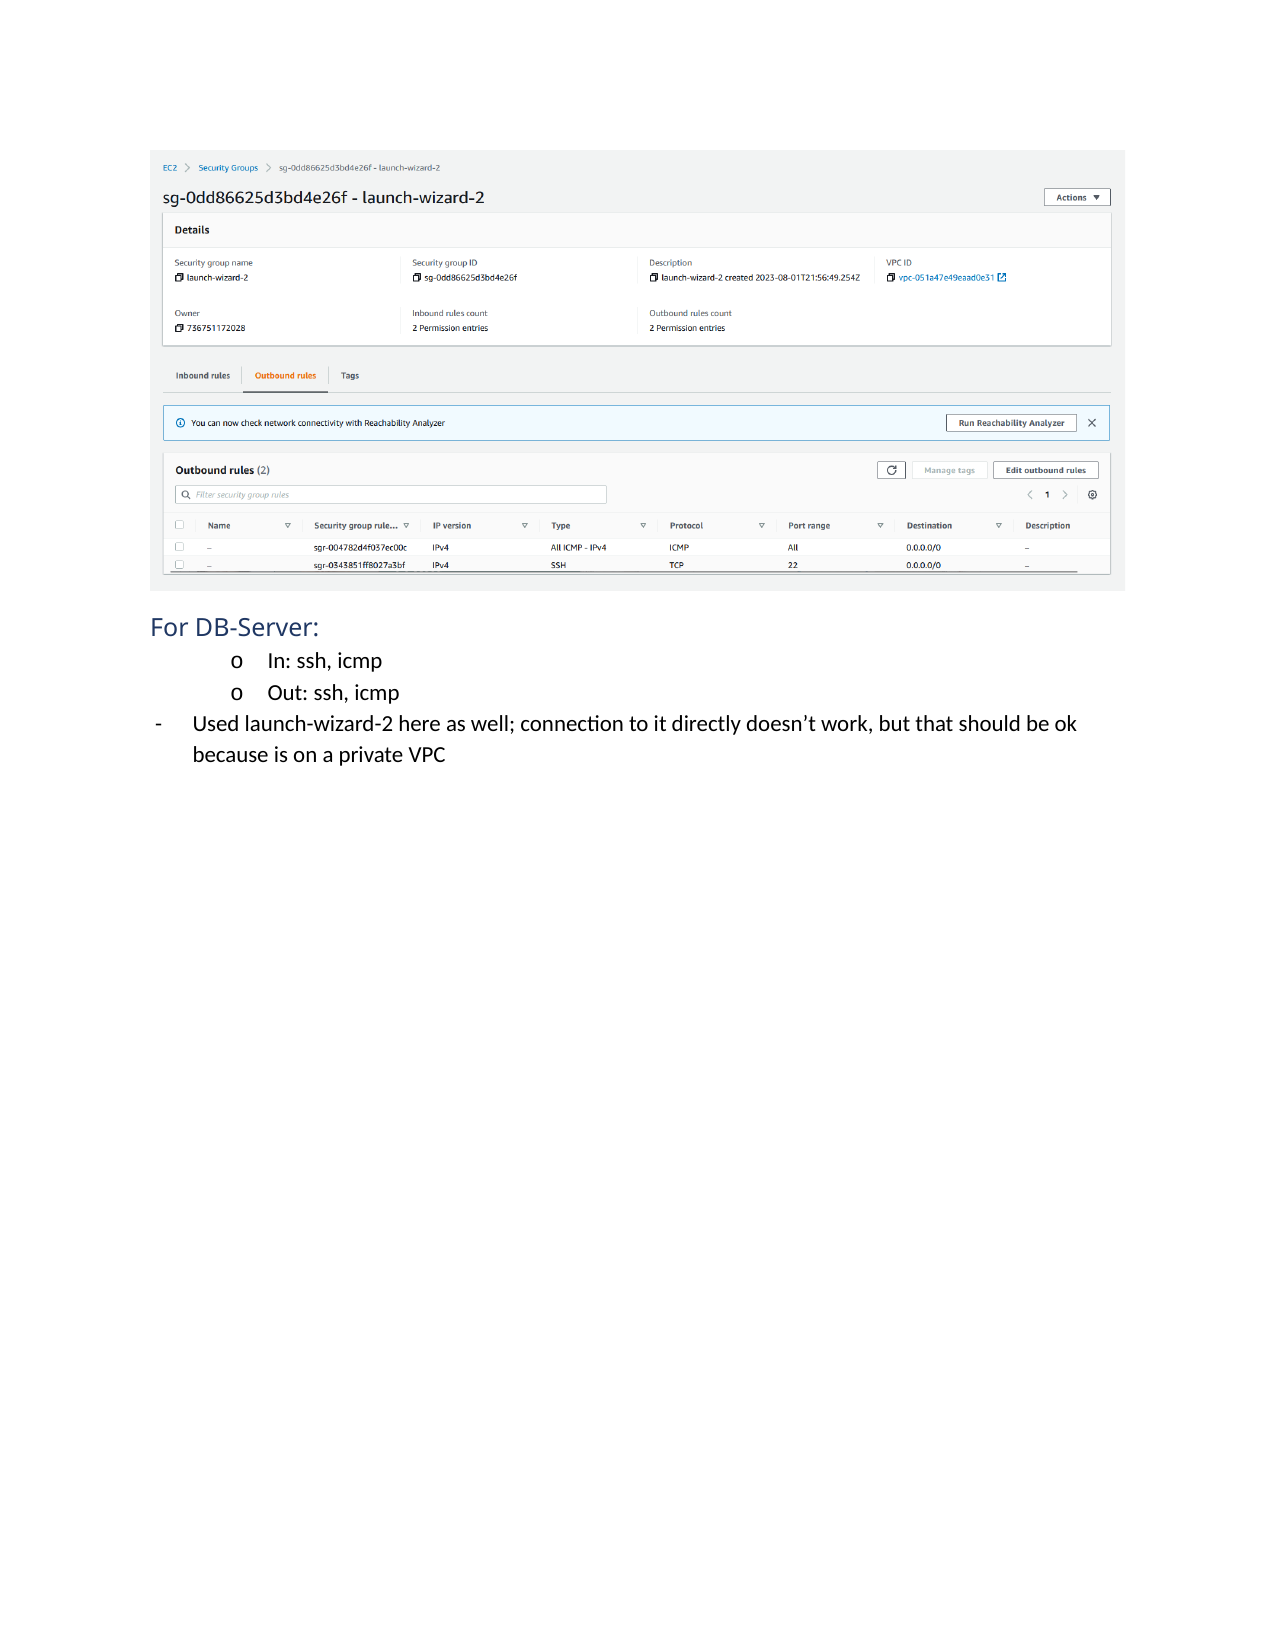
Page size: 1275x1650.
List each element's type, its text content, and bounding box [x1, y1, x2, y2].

subtitle For DB-Server: [150, 610, 1125, 644]
list Out: ssh, icmp [230, 678, 1125, 707]
list In: ssh, icmp [230, 647, 1125, 676]
picture [150, 150, 1125, 591]
list Used launch-wizard-2 here as well; connection to it directly doesn’t work, but that should be ok because is on a private VPC [155, 709, 1125, 768]
